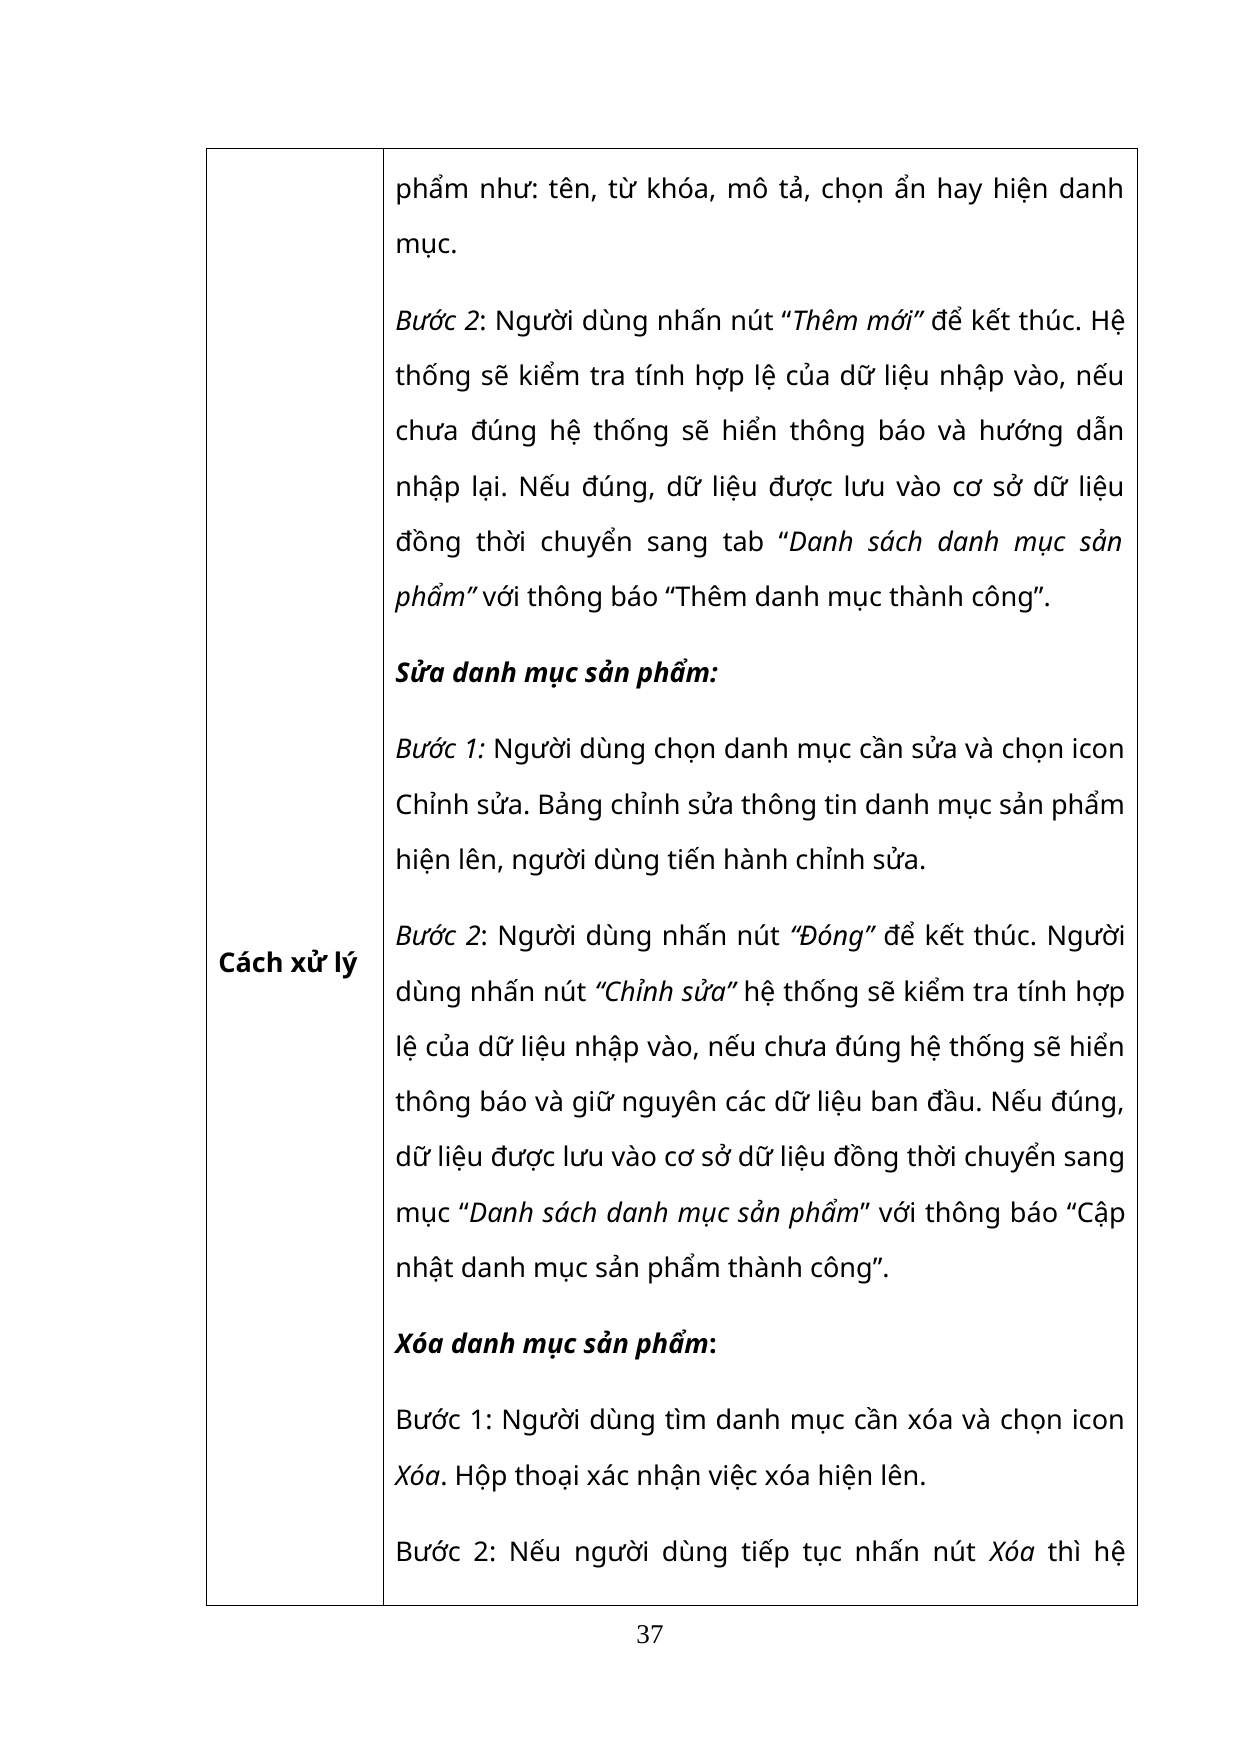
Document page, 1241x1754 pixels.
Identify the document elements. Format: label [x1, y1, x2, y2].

table_cell [207, 149, 383, 1605]
table_cell [384, 149, 1137, 1605]
